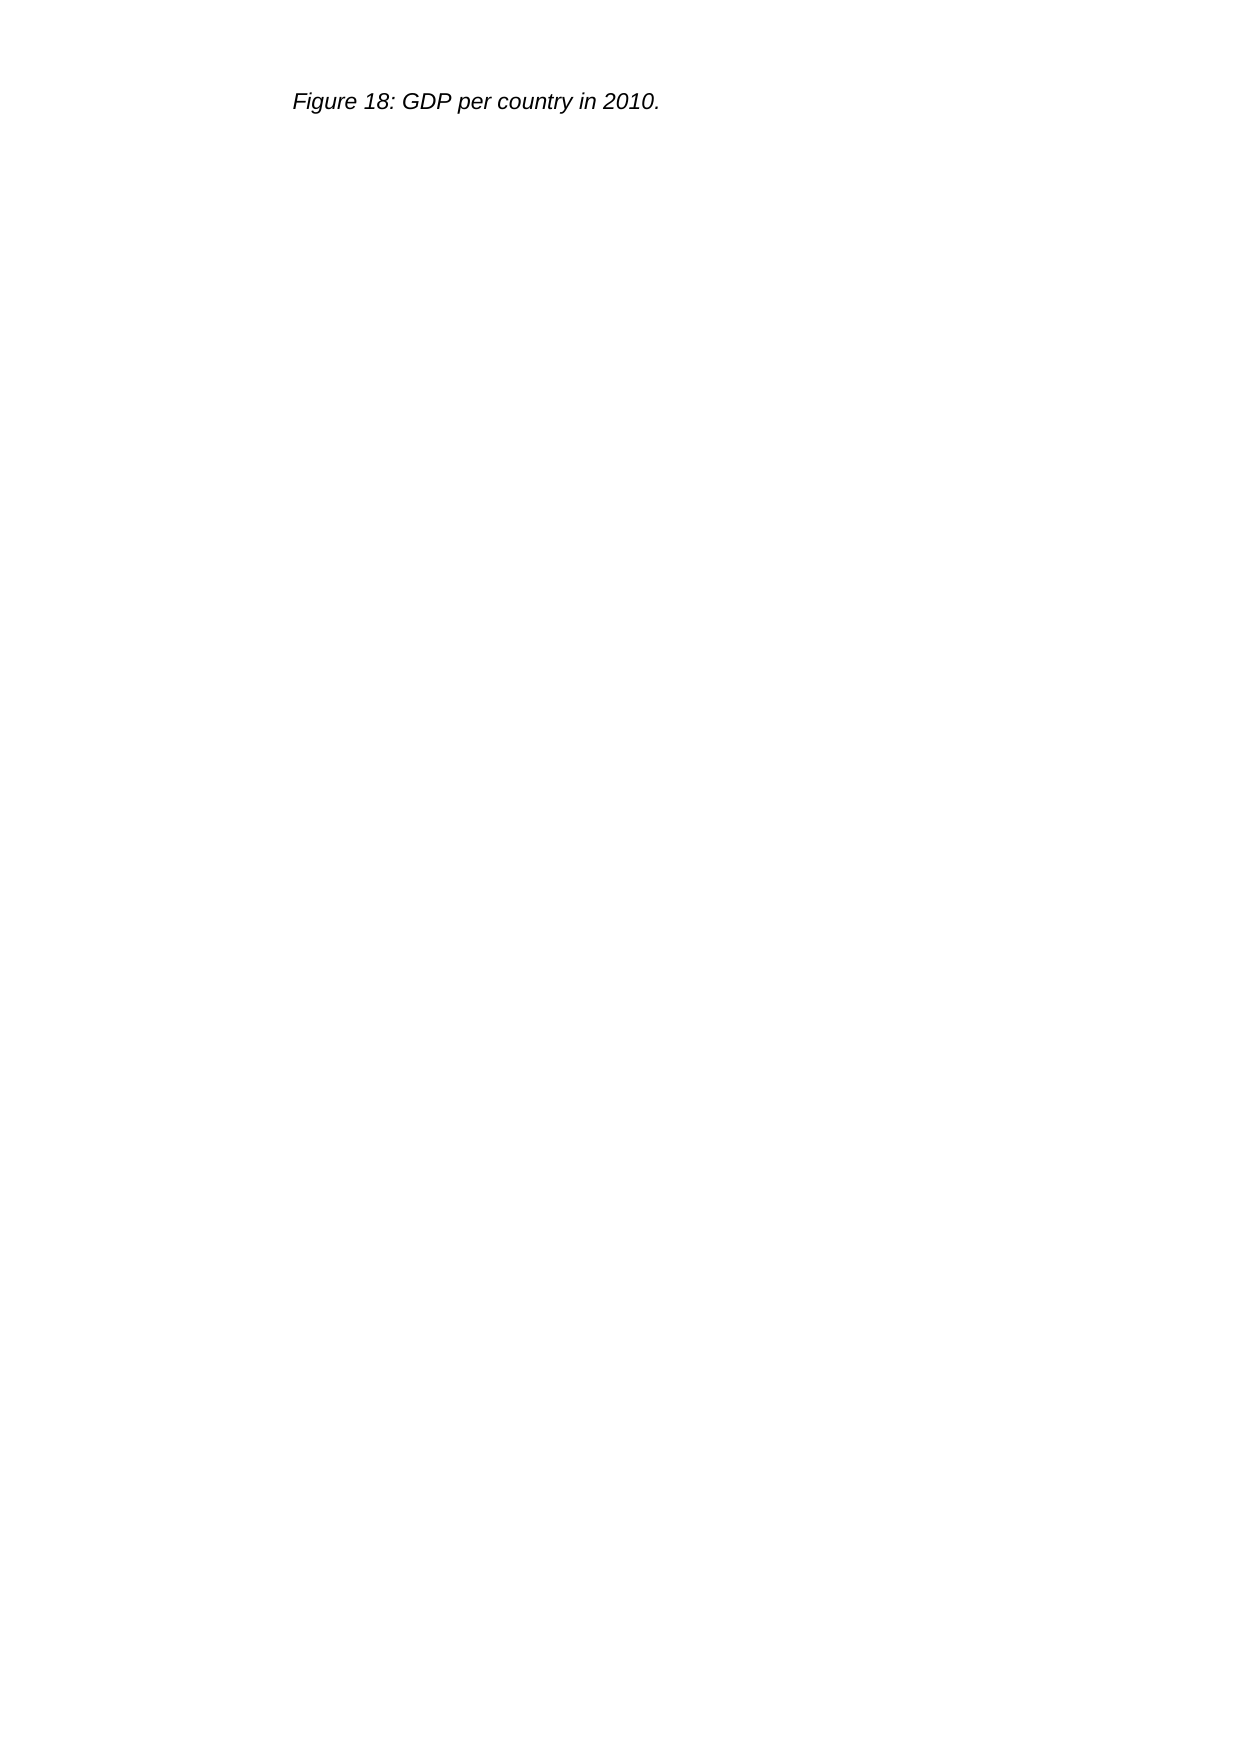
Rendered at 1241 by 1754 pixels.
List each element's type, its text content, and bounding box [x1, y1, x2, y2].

text Figure 18: GDP per country in 2010. [292, 88, 971, 114]
